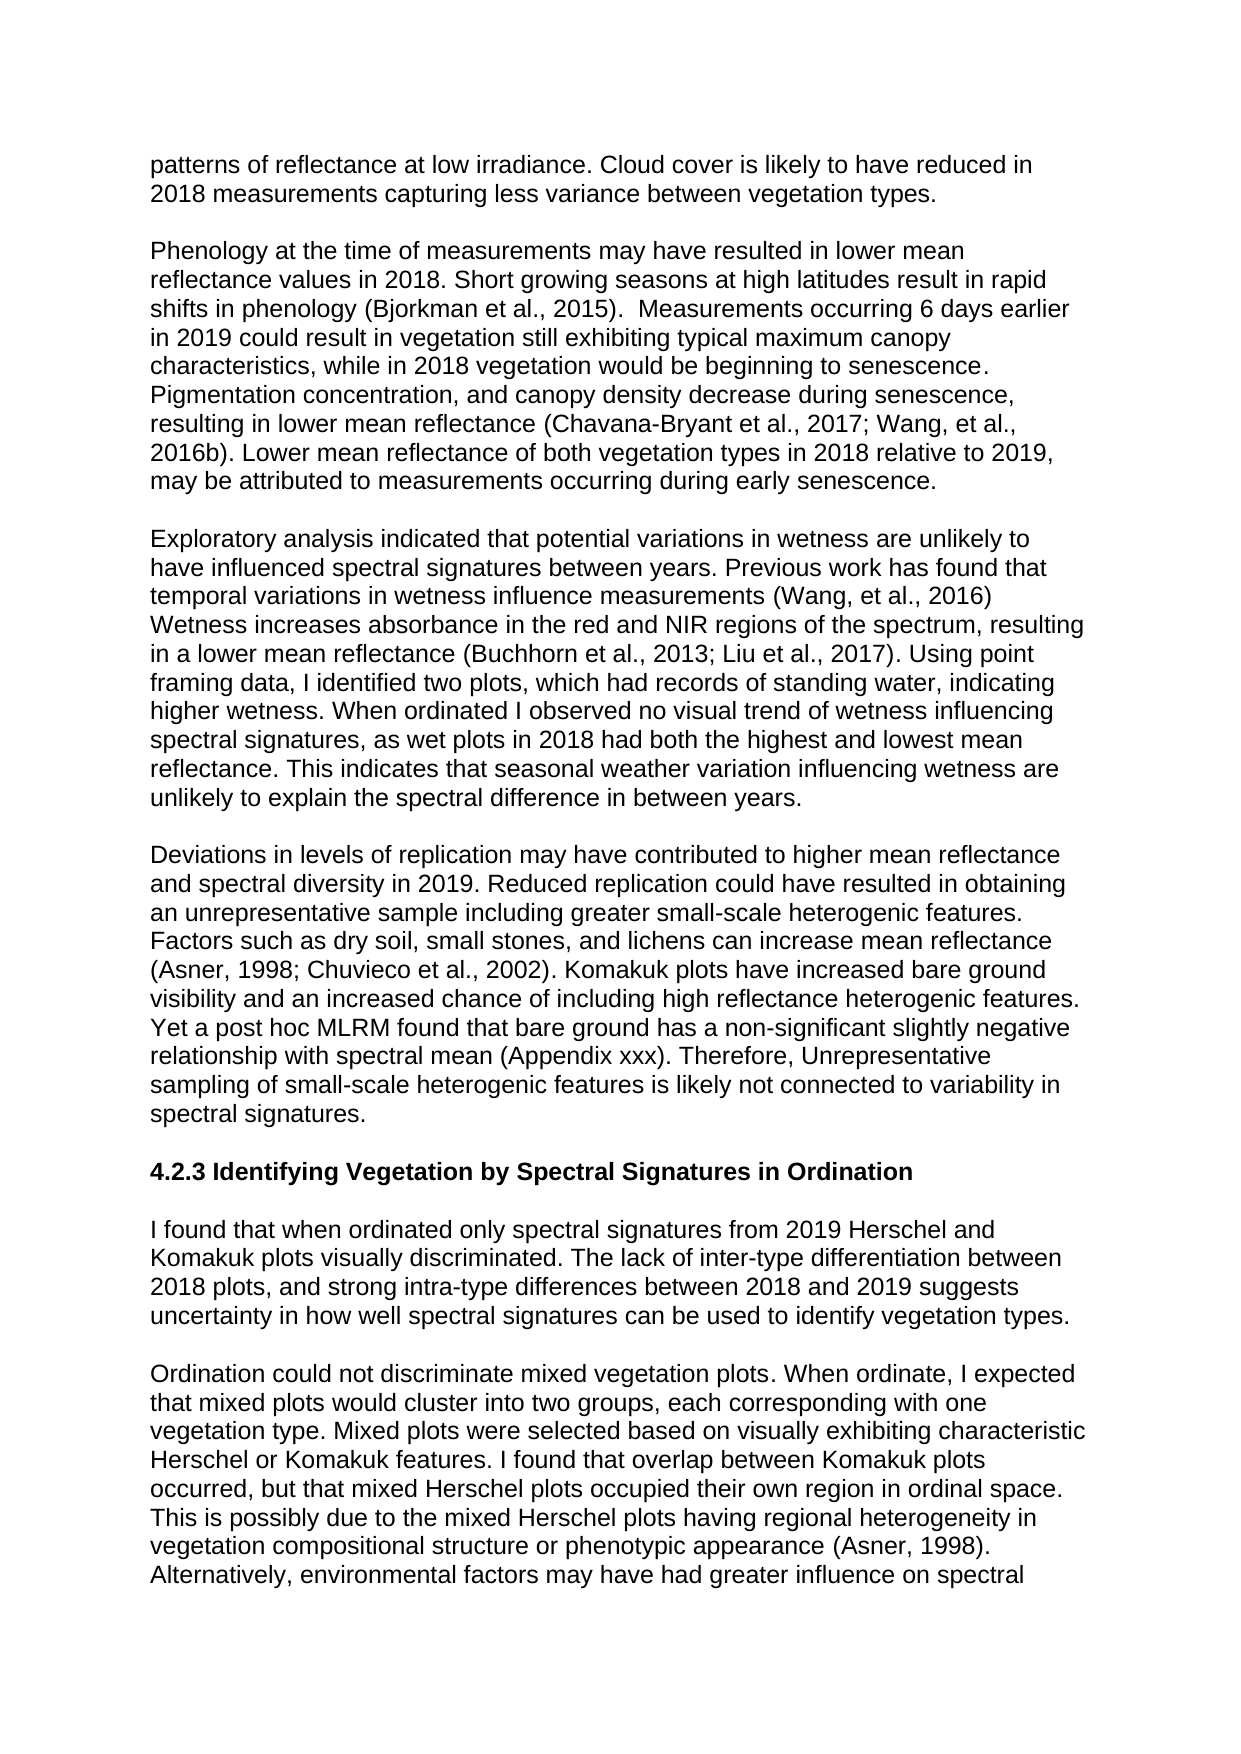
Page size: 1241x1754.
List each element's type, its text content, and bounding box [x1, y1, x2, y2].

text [150, 1359, 1090, 1589]
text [150, 150, 1090, 207]
text 4.2.3 Identifying Vegetation by Spectral Signatures in Ordination [150, 1157, 1090, 1185]
text Exploratory analysis indicated that potential variations in wetness are unlikely to have influenced spectral signatures between years. Previous work has found that temporal variations in wetness influence measurements (Wang, et al., 2016) Wetness increases absorbance in the red and NIR regions of the spectrum, resulting in a lower mean reflectance (Buchhorn et al., 2013; Liu et al., 2017). Using point framing data, I identified two plots, which had records of standing water, indicating higher wetness. When ordinated I observed no visual trend of wetness influencing spectral signatures, as wet plots in 2018 had both the highest and lowest mean reflectance. This indicates that seasonal weather variation influencing wetness are unlikely to explain the spectral difference in between years. [150, 524, 1090, 811]
text Deviations in levels of replication may have contributed to higher mean reflectance and spectral diversity in 2019. Reduced replication could have resulted in obtaining an unrepresentative sample including greater small-scale heterogenic features. Factors such as dry soil, small stones, and lichens can increase mean reflectance (Asner, 1998; Chuvieco et al., 2002). Komakuk plots have increased bare ground visibility and an increased chance of including high reflectance heterogenic features. Yet a post hoc MLRM found that bare ground has a non-significant slightly negative relationship with spectral mean (Appendix xxx). Therefore, Unrepresentative sampling of small-scale heterogenic features is likely not connected to variability in spectral signatures. [150, 840, 1090, 1127]
text I found that when ordinated only spectral signatures from 2019 Herschel and Komakuk plots visually discriminated. The lack of inter-type differentiation between 2018 plots, and strong intra-type differences between 2018 and 2019 suggests uncertainty in how well spectral signatures can be used to identify vegetation types. [150, 1214, 1090, 1329]
text Phenology at the time of measurements may have resulted in lower mean reflectance values in 2018. Short growing seasons at high latitudes result in rapid shifts in phenology (Bjorkman et al., 2015). Measurements occurring 6 days earlier in 2019 could result in vegetation still exhibiting typical maximum canopy characteristics, while in 2018 vegetation would be beginning to senescence. Pigmentation concentration, and canopy density decrease during senescence, resulting in lower mean reflectance (Chavana-Bryant et al., 2017; Wang, et al., 2016b). Lower mean reflectance of both vegetation types in 2018 relative to 2019, may be attributed to measurements occurring during early senescence. [150, 236, 1090, 495]
